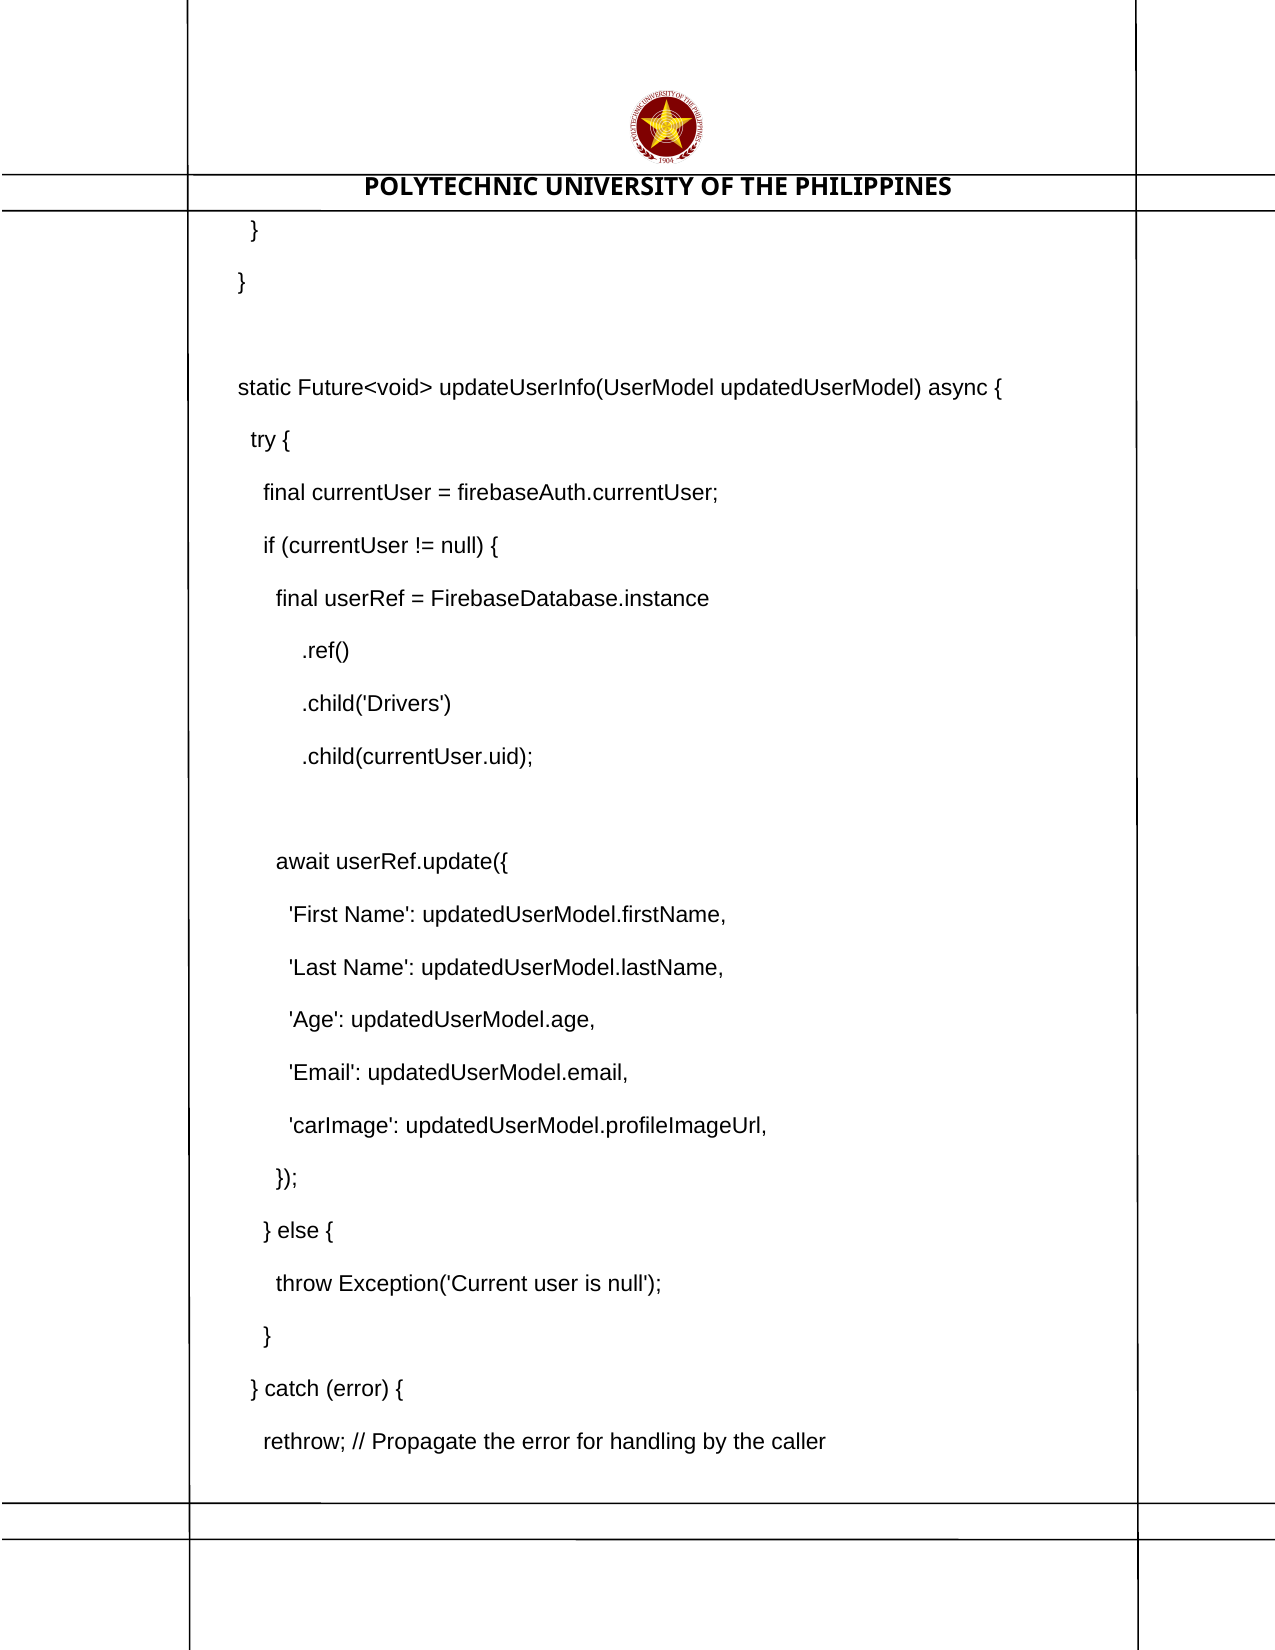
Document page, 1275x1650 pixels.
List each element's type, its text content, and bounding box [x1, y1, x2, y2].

text rethrow; // Propagate the error for handling by the caller [225, 1428, 1110, 1454]
text } [225, 1322, 1110, 1349]
text await userRef.update({ [225, 848, 1110, 874]
text .ref() [225, 637, 1110, 664]
text 'First Name': updatedUserModel.firstName, [225, 901, 1110, 927]
text } else { [225, 1217, 1110, 1243]
text 'Age': updatedUserModel.age, [225, 1006, 1110, 1033]
text final currentUser = firebaseAuth.currentUser; [225, 479, 1110, 506]
text } [225, 216, 1110, 242]
text 'Last Name': updatedUserModel.lastName, [225, 953, 1110, 980]
text throw Exception('Current user is null'); [225, 1270, 1110, 1296]
text 'Email': updatedUserModel.email, [225, 1059, 1110, 1085]
text .child(currentUser.uid); [225, 743, 1110, 769]
text } catch (error) { [225, 1375, 1110, 1402]
text if (currentUser != null) { [225, 532, 1110, 558]
text 'carImage': updatedUserModel.profileImageUrl, [225, 1112, 1110, 1138]
text final userRef = FirebaseDatabase.instance [225, 584, 1110, 611]
text .child('Drivers') [225, 690, 1110, 716]
text try { [225, 426, 1110, 453]
text } [225, 268, 1110, 295]
text static Future<void> updateUserInfo(UserModel updatedUserModel) async { [225, 374, 1110, 400]
picture [629, 90, 703, 164]
text }); [225, 1164, 1110, 1191]
